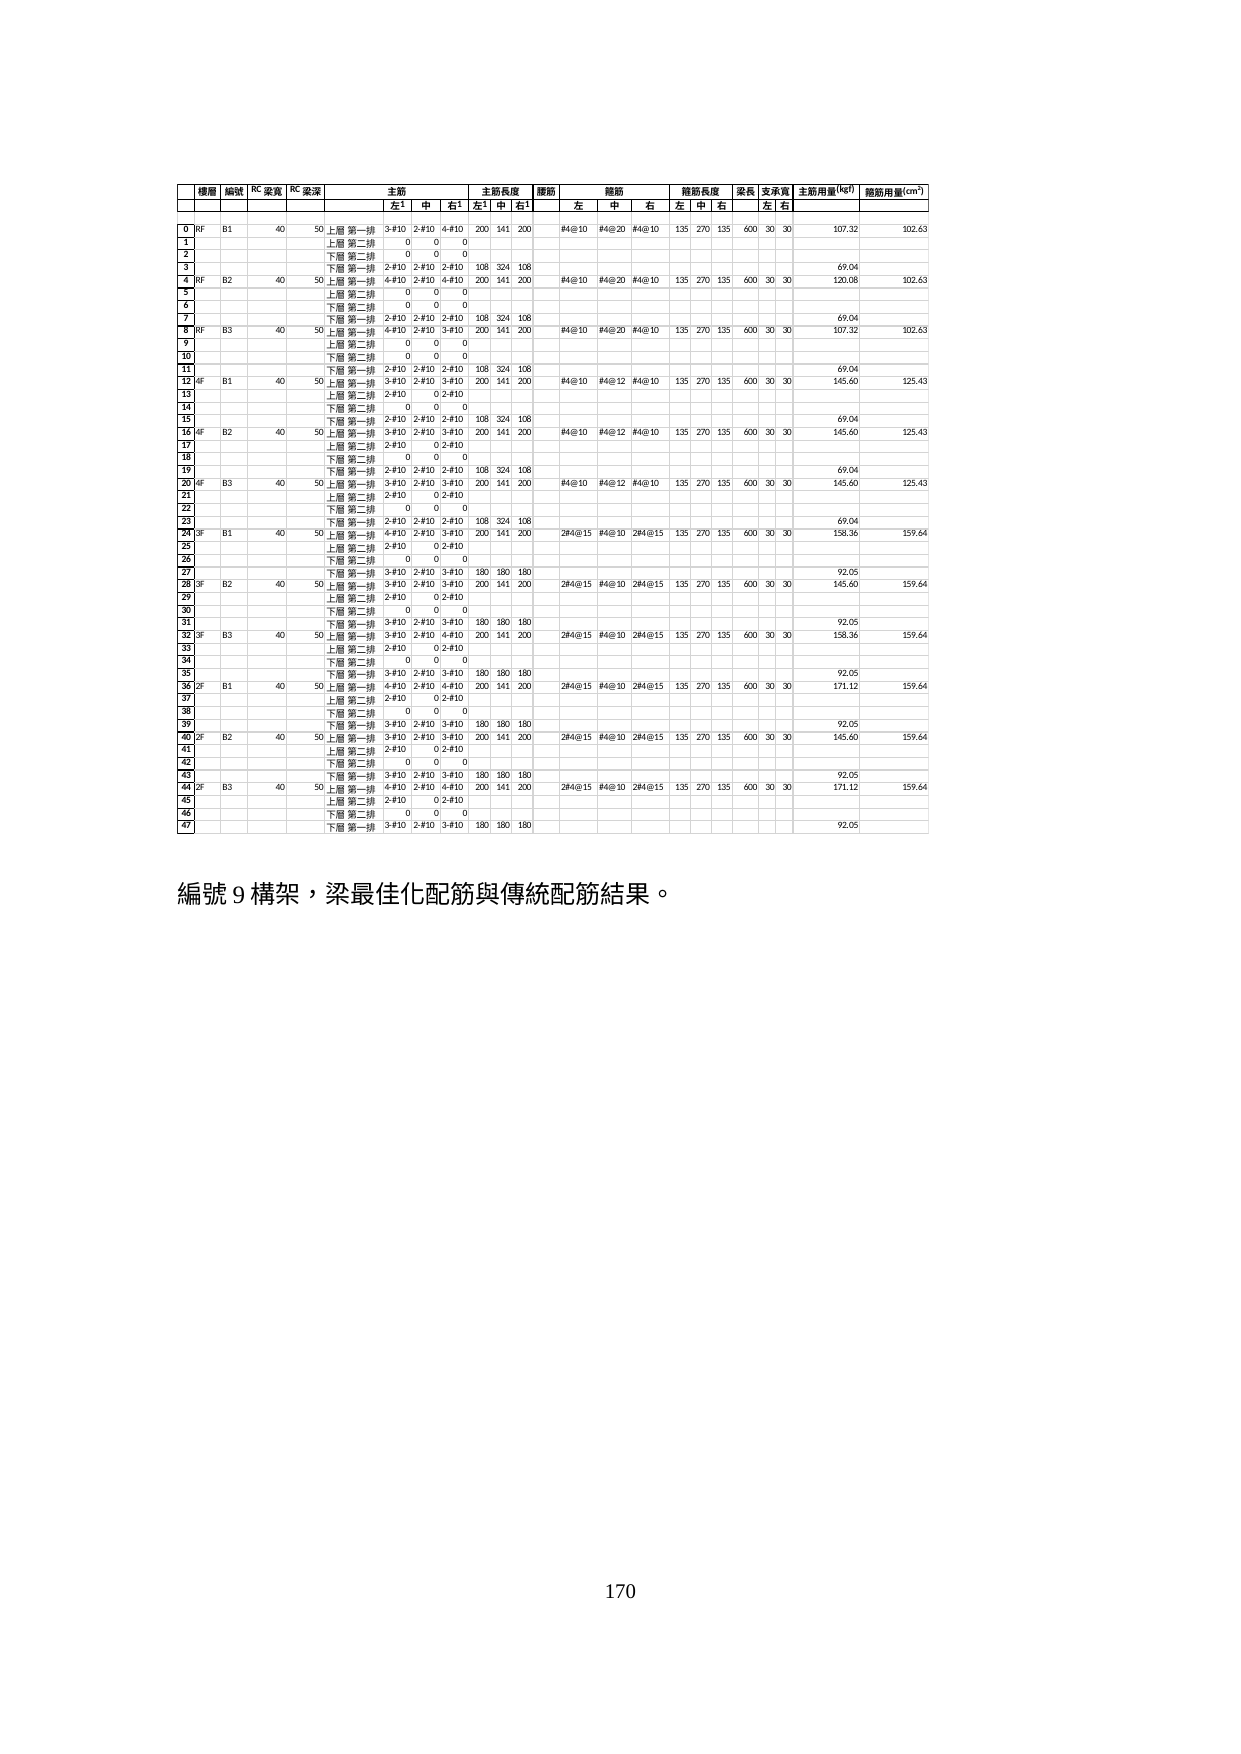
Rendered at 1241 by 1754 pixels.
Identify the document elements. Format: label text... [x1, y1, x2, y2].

text 編號9構架，梁最佳化配筋與傳統配筋結果。 [177, 873, 1063, 911]
